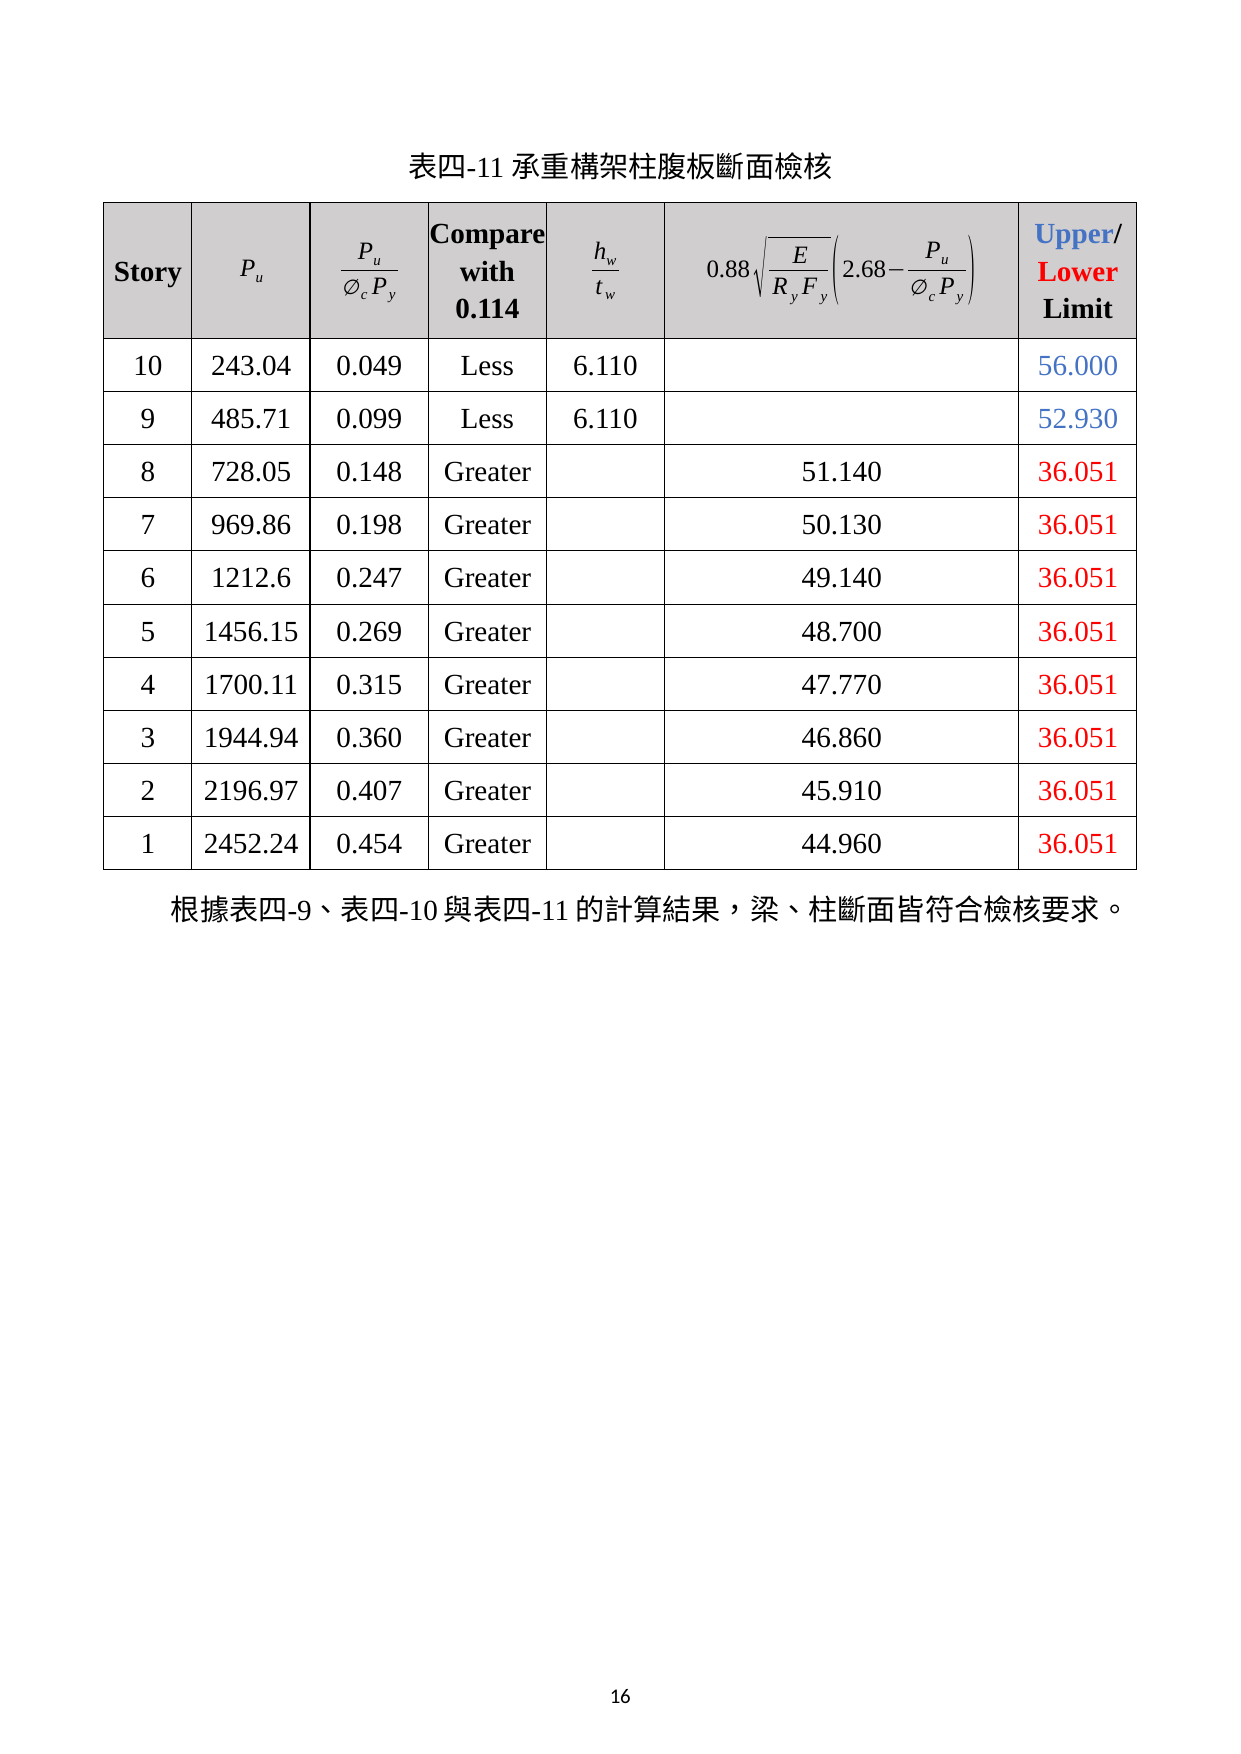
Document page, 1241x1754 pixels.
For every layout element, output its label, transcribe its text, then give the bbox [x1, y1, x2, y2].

table_cell 2 [104, 764, 191, 816]
table_cell 0.407 [311, 764, 428, 816]
table_cell 50.130 [665, 498, 1018, 550]
table_cell 56.000 [1019, 339, 1136, 391]
table_cell 36.051 [1019, 817, 1136, 869]
table_cell 1944.94 [192, 711, 309, 763]
table_cell 0.315 [311, 658, 428, 710]
table_cell 47.770 [665, 658, 1018, 710]
table_cell 36.051 [1019, 551, 1136, 603]
table_cell 9 [104, 392, 191, 444]
table_cell 45.910 [665, 764, 1018, 816]
table_cell [665, 392, 1018, 444]
table_cell 1 [104, 817, 191, 869]
table_cell 0.049 [311, 339, 428, 391]
table_cell 485.71 [192, 392, 309, 444]
table_cell 36.051 [1019, 764, 1136, 816]
table_cell 36.051 [1019, 605, 1136, 657]
table_cell 0.099 [311, 392, 428, 444]
table_cell [665, 339, 1018, 391]
table_cell 1700.11 [192, 658, 309, 710]
table_cell [547, 445, 664, 497]
table_header Compare with 0.114 [429, 203, 546, 338]
table_cell Greater [429, 764, 546, 816]
table_cell [547, 605, 664, 657]
table_cell 46.860 [665, 711, 1018, 763]
table_cell Greater [429, 658, 546, 710]
table_cell Greater [429, 711, 546, 763]
table_cell 243.04 [192, 339, 309, 391]
table_cell 1212.6 [192, 551, 309, 603]
table_header [192, 203, 309, 338]
table_cell 36.051 [1019, 445, 1136, 497]
table_cell [547, 658, 664, 710]
table_cell 0.269 [311, 605, 428, 657]
table_cell 0.148 [311, 445, 428, 497]
table_cell 36.051 [1019, 711, 1136, 763]
table_cell [547, 551, 664, 603]
table_header [547, 203, 664, 338]
table_cell 728.05 [192, 445, 309, 497]
table_cell 51.140 [665, 445, 1018, 497]
table_header [311, 203, 428, 338]
table_cell 49.140 [665, 551, 1018, 603]
table_cell 0.454 [311, 817, 428, 869]
table_cell 44.960 [665, 817, 1018, 869]
table_cell [547, 764, 664, 816]
table_cell Greater [429, 445, 546, 497]
table_cell 2452.24 [192, 817, 309, 869]
table_cell 3 [104, 711, 191, 763]
table_cell 36.051 [1019, 658, 1136, 710]
table_header Story [104, 203, 191, 338]
table_cell Greater [429, 817, 546, 869]
table_cell 8 [104, 445, 191, 497]
table_cell 10 [104, 339, 191, 391]
table_cell 6.110 [547, 339, 664, 391]
table_cell Less [429, 339, 546, 391]
table_cell 2196.97 [192, 764, 309, 816]
table_cell 0.360 [311, 711, 428, 763]
table_cell 0.247 [311, 551, 428, 603]
table_cell Greater [429, 551, 546, 603]
table_cell Less [429, 392, 546, 444]
table_cell 52.930 [1019, 392, 1136, 444]
table_cell [547, 498, 664, 550]
table_cell 5 [104, 605, 191, 657]
table_cell 6.110 [547, 392, 664, 444]
table_cell 969.86 [192, 498, 309, 550]
table_cell Greater [429, 605, 546, 657]
table_cell 36.051 [1019, 498, 1136, 550]
table_cell 6 [104, 551, 191, 603]
table_cell 1456.15 [192, 605, 309, 657]
table_header Upper/ Lower Limit [1019, 203, 1136, 338]
table_cell [547, 711, 664, 763]
table_cell Greater [429, 498, 546, 550]
table_cell 4 [104, 658, 191, 710]
table_cell [547, 817, 664, 869]
table_cell 7 [104, 498, 191, 550]
table_header [665, 203, 1018, 338]
table_cell 48.700 [665, 605, 1018, 657]
table_cell 0.198 [311, 498, 428, 550]
